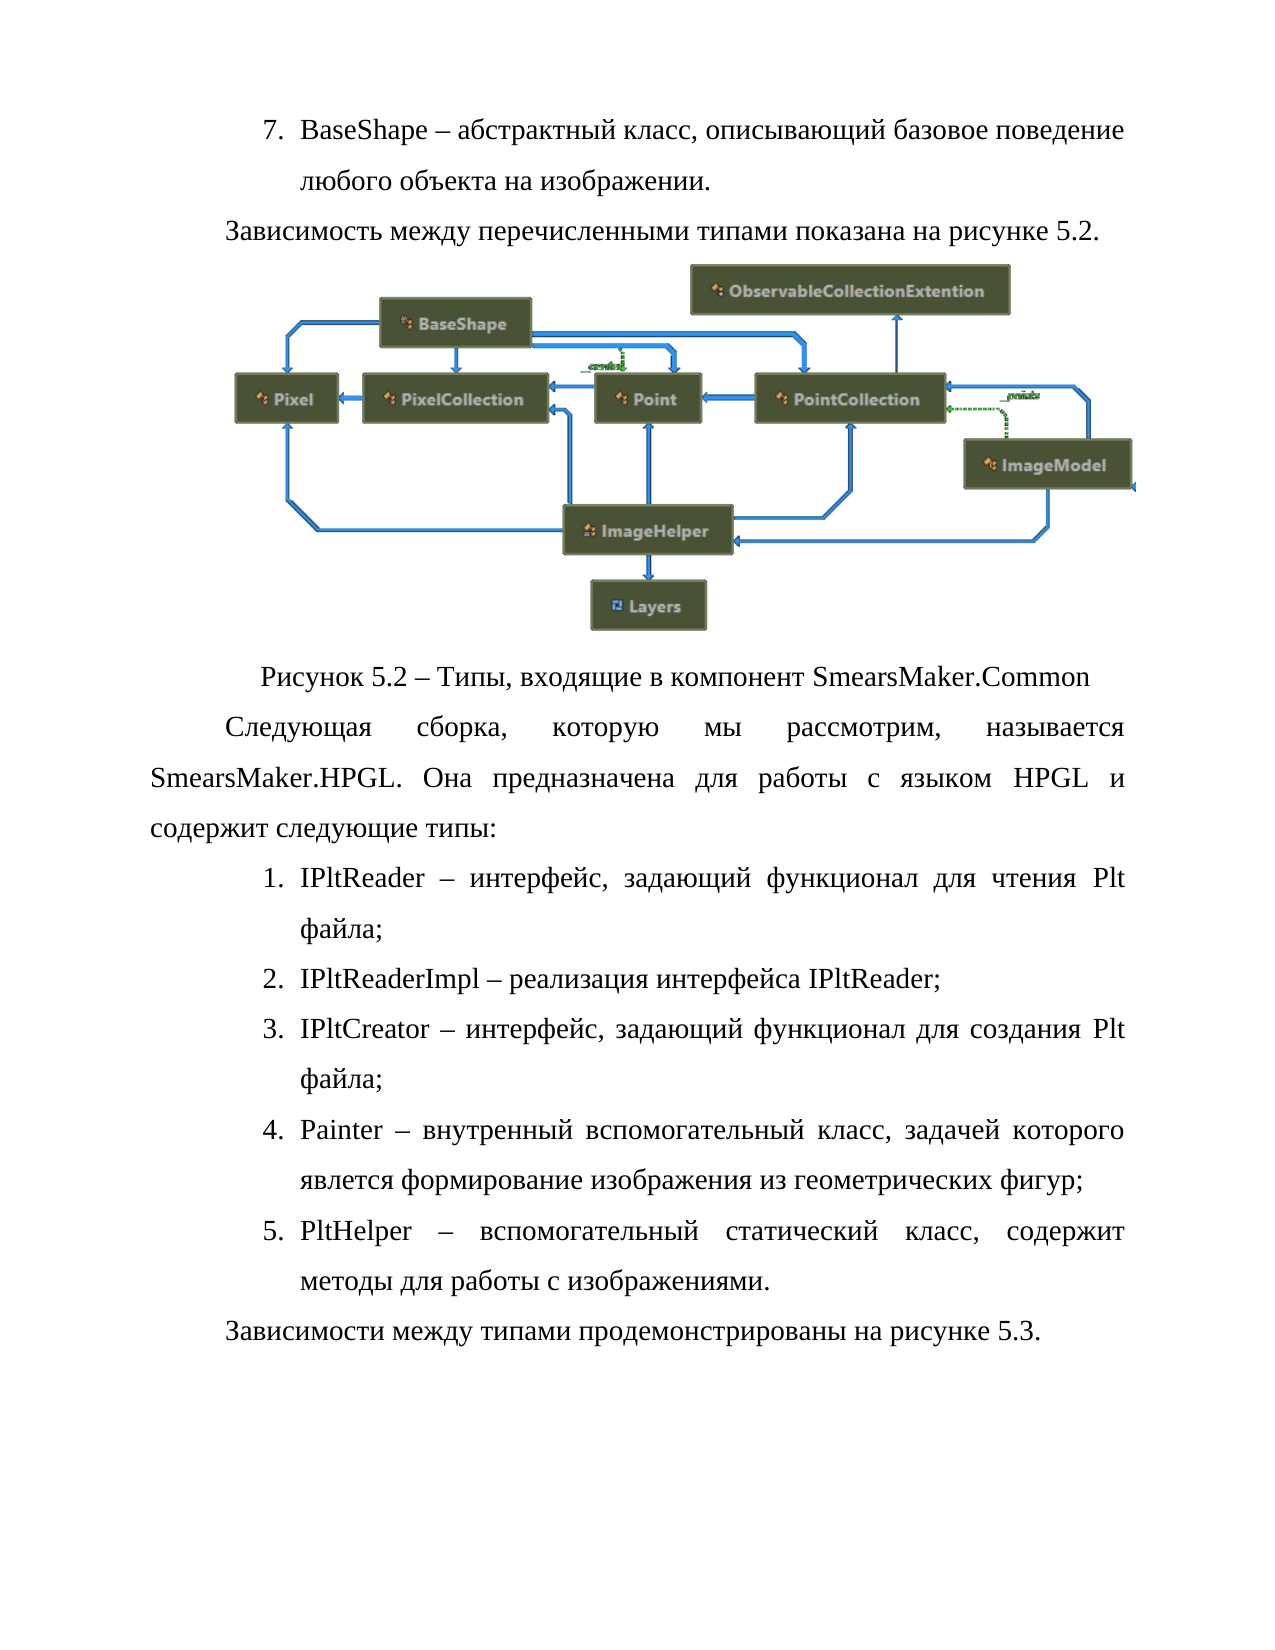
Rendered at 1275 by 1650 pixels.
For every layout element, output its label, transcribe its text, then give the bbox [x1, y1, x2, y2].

text Зависимости между типами продемонстрированы на рисунке 5.3. [150, 1313, 1125, 1347]
list IPltReaderImpl – реализация интерфейса IPltReader; [262, 961, 1125, 994]
list IPltCreator – интерфейс, задающий функционал для создания Plt файла; [262, 1011, 1125, 1095]
list Painter – внутренный вспомогательный класс, задачей которого явлется формирование изображения из геометрических фигур; [262, 1112, 1125, 1196]
list PltHelper – вспомогательный статический класс, содержит методы для работы с изображениями. [262, 1213, 1125, 1296]
text Рисунок 5.2 – Типы, входящие в компонент SmearsMaker.Common [150, 659, 1125, 693]
text Следующая сборка, которую мы рассмотрим, называется SmearsMaker.HPGL. Она предназначена для работы с языком HPGL и содержит следующие типы: [150, 709, 1125, 844]
picture [225, 263, 1136, 643]
text Зависимость между перечисленными типами показана на рисунке 5.2. [150, 213, 1125, 247]
list IPltReader – интерфейс, задающий функционал для чтения Plt файла; [262, 860, 1125, 944]
list BaseShape – абстрактный класс, описывающий базовое поведение любого объекта на изображении. [262, 112, 1125, 196]
